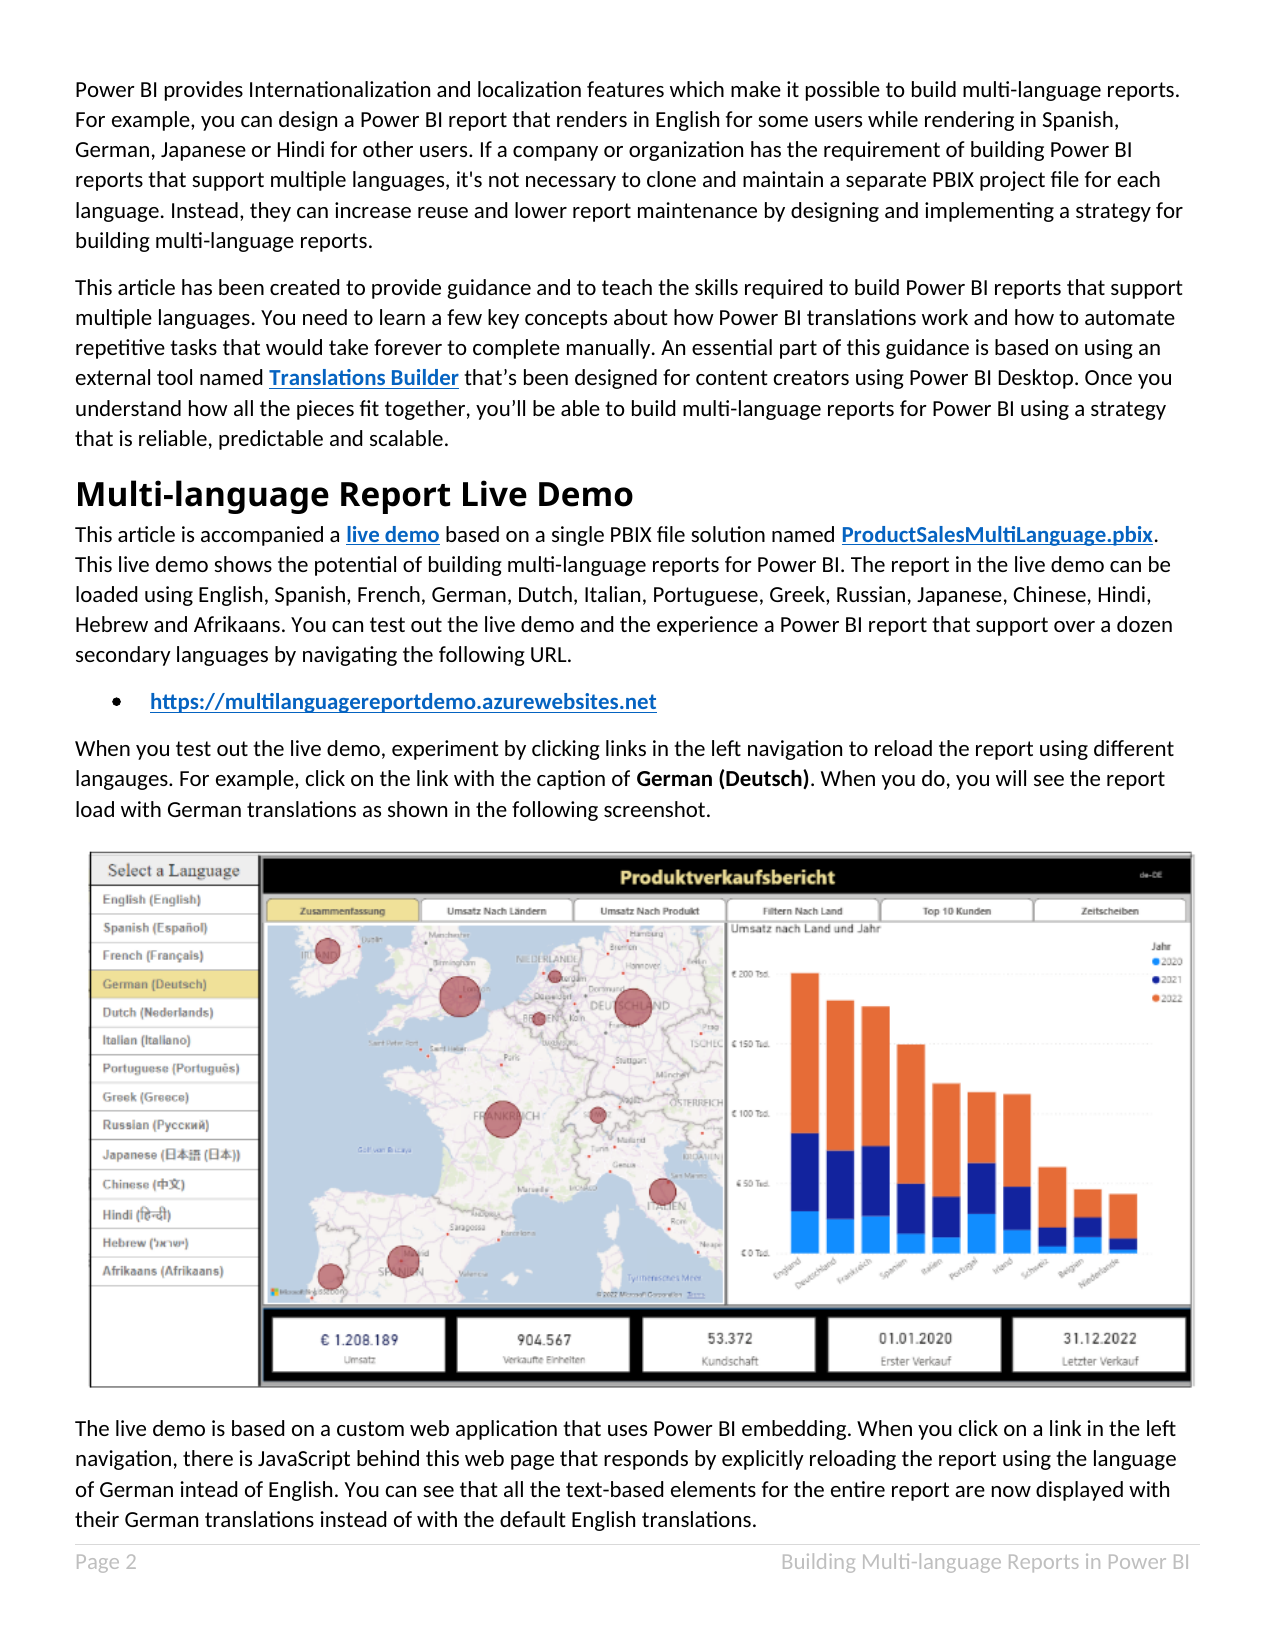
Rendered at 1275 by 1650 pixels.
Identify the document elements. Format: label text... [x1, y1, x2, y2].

picture [75, 841, 1203, 1396]
text The live demo is based on a custom web application that uses Power BI embedding. When you click on a link in the left navigation, there is JavaScript behind this web page that responds by explicitly reloading the report using the language of German intead of English. You can see that all the text-based elements for the entire report are now displayed with their German translations instead of with the default English translations. [75, 1414, 1200, 1533]
subtitle Multi-language Report Live Demo [75, 471, 1200, 516]
text Power BI provides Internationalization and localization features which make it possible to build multi-language reports. For example, you can design a Power BI report that renders in English for some users while rendering in Spanish, German, Japanese or Hindi for other users. If a company or organization has the requirement of building Power BI reports that support multiple languages, it's not necessary to clone and maintain a separate PBIX project file for each language. Instead, they can increase reuse and lower report maintenance by designing and implementing a strategy for building multi-language reports. [75, 75, 1200, 254]
text This article has been created to provide guidance and to teach the skills required to build Power BI reports that support multiple languages. You need to learn a few key concepts about how Power BI translations work and how to automate repetitive tasks that would take forever to complete manually. An essential part of this guidance is based on using an external tool named Translations Builder that’s been designed for content creators using Power BI Desktop. Once you understand how all the pieces fit together, you’ll be able to build multi-language reports for Power BI using a strategy that is reliable, predictable and scalable. [75, 273, 1200, 452]
text When you test out the live demo, experiment by clicking links in the left navigation to reload the report using different langauges. For example, click on the link with the caption of German (Deutsch). When you do, you will see the report load with German translations as shown in the following screenshot. [75, 734, 1200, 823]
list https://multilanguagereportdemo.azurewebsites.net [112, 687, 1200, 716]
text This article is accompanied a live demo based on a single PBIX file solution named ProductSalesMultiLanguage.pbix. This live demo shows the potential of building multi-language reports for Power BI. The report in the live demo can be loaded using English, Spanish, French, German, Dutch, Italian, Portuguese, Greek, Russian, Japanese, Chinese, Hindi, Hebrew and Afrikaans. You can test out the live demo and the experience a Power BI report that support over a dozen secondary languages by navigating the following URL. [75, 520, 1200, 669]
